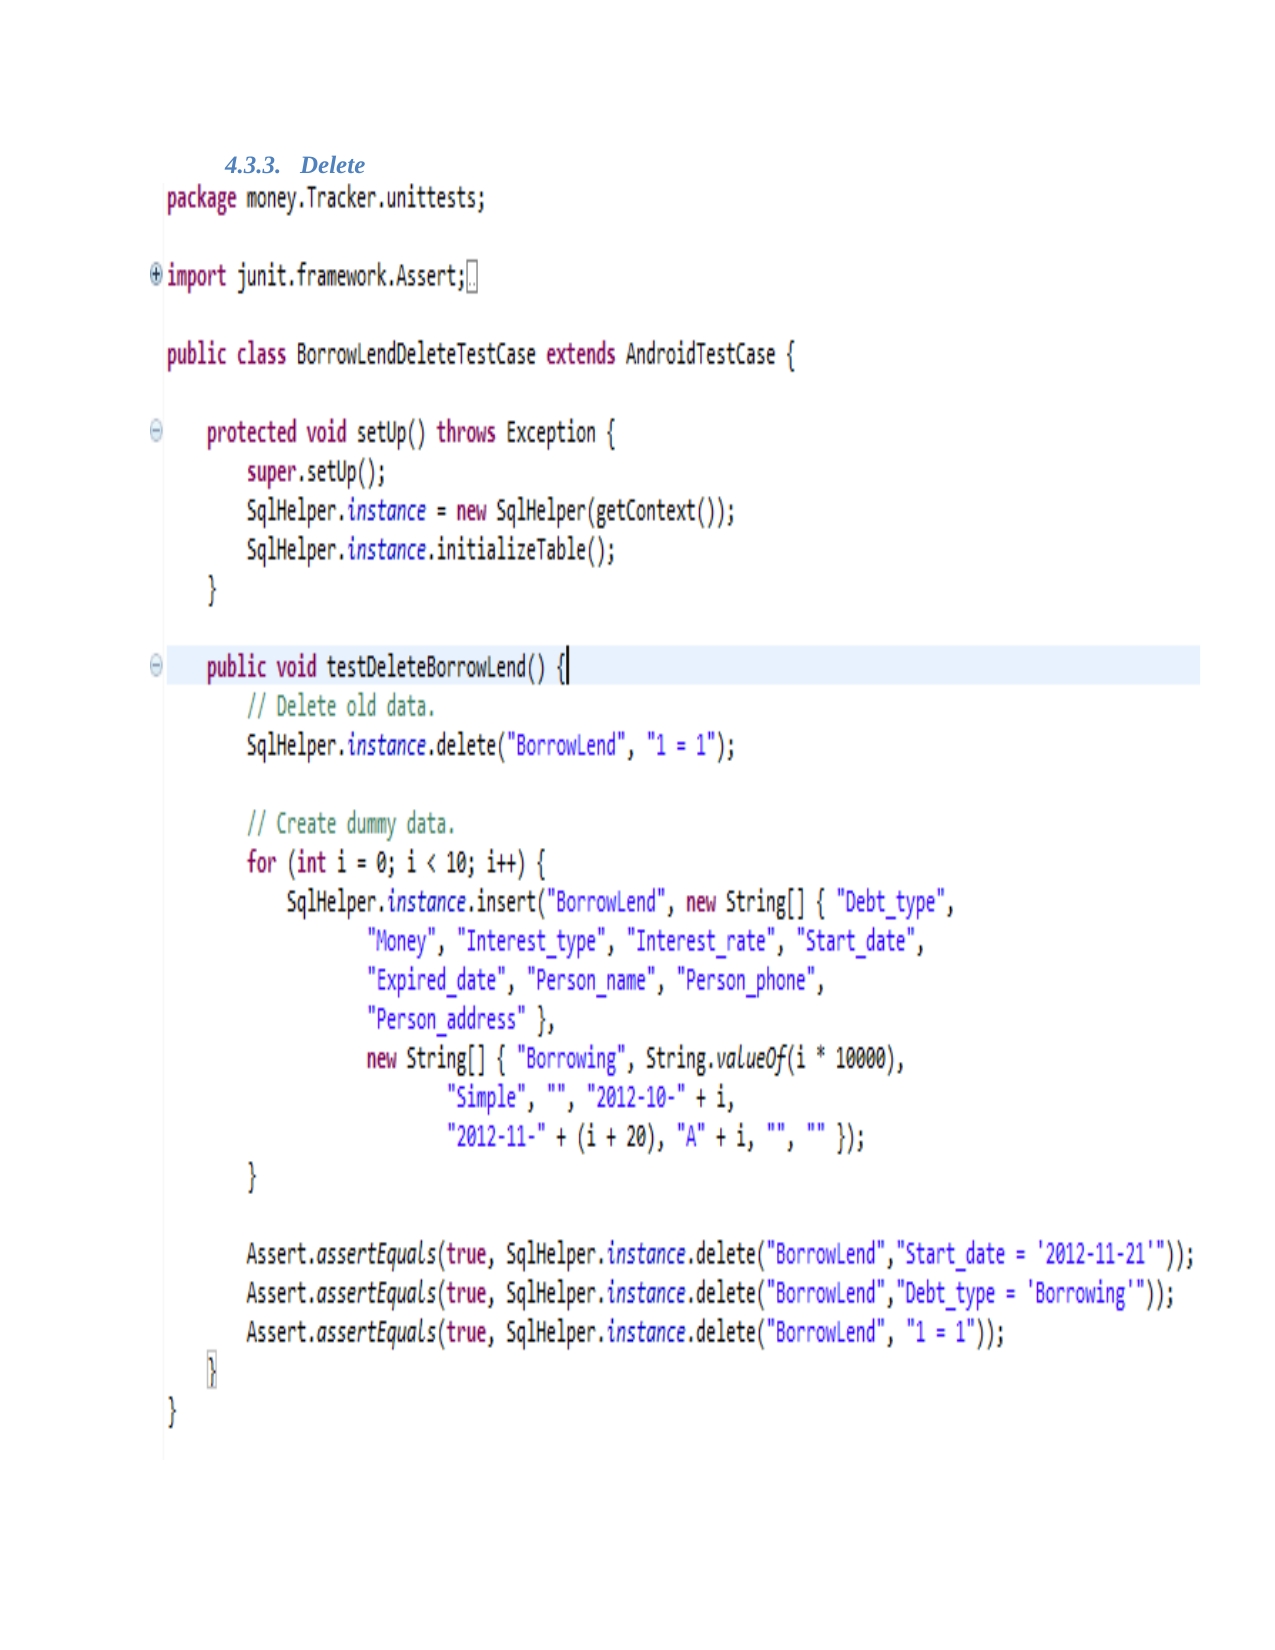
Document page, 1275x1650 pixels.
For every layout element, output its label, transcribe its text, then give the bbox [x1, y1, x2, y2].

subtitle Delete [225, 150, 1125, 179]
picture [150, 183, 1200, 1460]
